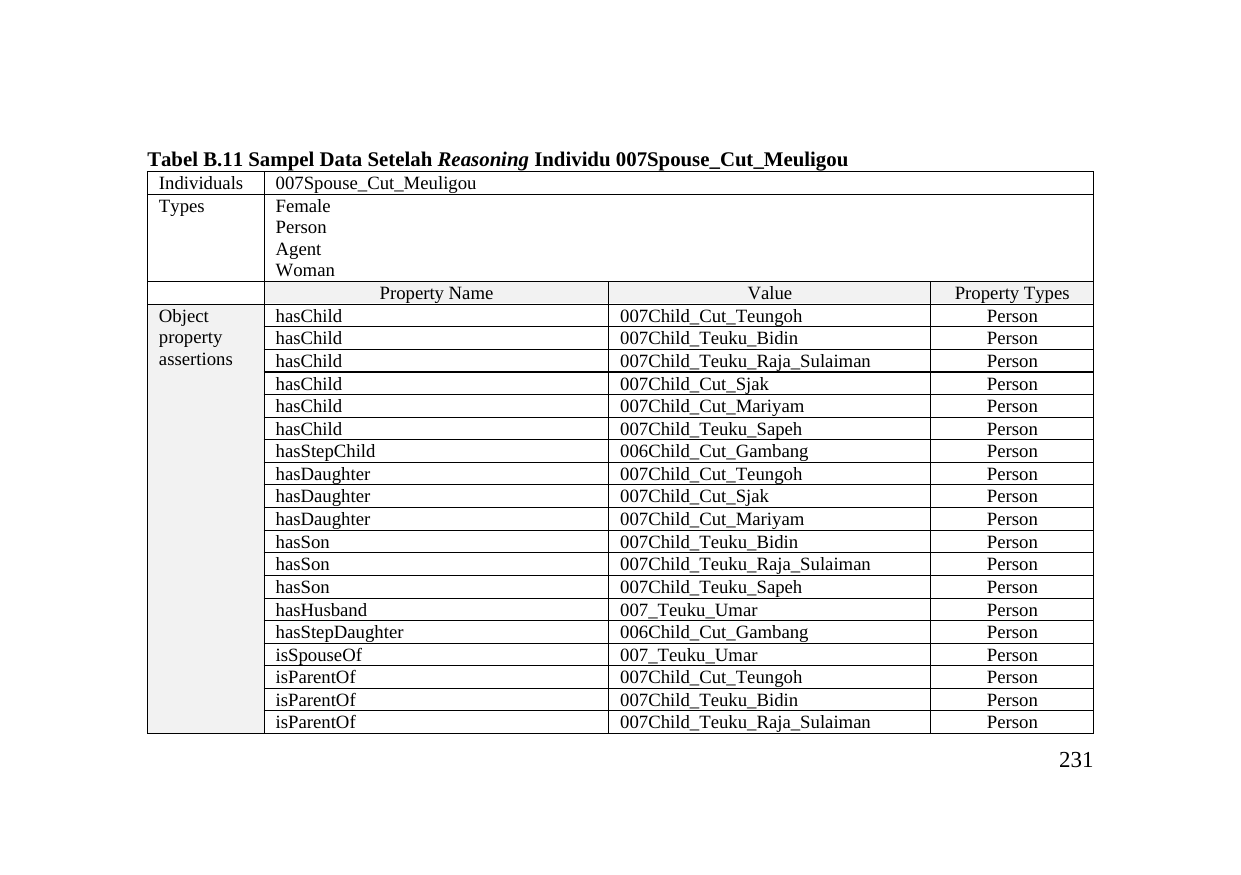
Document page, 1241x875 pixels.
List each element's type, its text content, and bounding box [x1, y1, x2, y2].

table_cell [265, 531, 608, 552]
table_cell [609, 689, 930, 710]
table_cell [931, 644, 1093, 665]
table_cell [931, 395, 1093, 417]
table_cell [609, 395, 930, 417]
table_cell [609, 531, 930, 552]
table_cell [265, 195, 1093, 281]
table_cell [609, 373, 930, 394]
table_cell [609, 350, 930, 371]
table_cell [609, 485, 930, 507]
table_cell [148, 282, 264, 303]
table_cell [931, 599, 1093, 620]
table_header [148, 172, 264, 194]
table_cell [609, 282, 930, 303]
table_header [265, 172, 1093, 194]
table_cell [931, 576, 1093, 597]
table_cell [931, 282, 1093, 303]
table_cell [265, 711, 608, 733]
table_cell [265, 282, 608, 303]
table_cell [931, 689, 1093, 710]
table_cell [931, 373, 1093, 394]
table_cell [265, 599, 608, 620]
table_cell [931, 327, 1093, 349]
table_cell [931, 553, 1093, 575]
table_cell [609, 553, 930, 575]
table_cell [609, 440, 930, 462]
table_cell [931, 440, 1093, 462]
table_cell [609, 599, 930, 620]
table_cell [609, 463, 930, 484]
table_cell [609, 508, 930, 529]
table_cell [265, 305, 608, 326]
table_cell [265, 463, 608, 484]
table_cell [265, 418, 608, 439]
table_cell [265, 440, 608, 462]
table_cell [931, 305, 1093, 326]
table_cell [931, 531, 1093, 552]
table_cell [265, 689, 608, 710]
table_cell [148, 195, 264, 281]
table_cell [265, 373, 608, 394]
text Tabel B.11 Sampel Data Setelah Reasoning Individu 007Spouse_Cut_Meuligou [147, 147, 1093, 171]
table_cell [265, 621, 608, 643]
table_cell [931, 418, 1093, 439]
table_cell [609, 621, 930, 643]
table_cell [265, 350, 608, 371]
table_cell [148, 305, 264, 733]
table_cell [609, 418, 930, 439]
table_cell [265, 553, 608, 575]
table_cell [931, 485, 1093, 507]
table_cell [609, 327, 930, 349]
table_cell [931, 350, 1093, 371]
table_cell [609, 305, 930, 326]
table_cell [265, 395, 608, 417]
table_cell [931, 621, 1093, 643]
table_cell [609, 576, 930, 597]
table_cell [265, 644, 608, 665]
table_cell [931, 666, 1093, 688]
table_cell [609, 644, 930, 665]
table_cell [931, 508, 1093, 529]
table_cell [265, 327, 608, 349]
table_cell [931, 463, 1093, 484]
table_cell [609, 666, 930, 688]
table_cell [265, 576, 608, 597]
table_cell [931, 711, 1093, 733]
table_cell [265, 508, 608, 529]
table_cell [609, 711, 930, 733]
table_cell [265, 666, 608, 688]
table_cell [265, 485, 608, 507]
